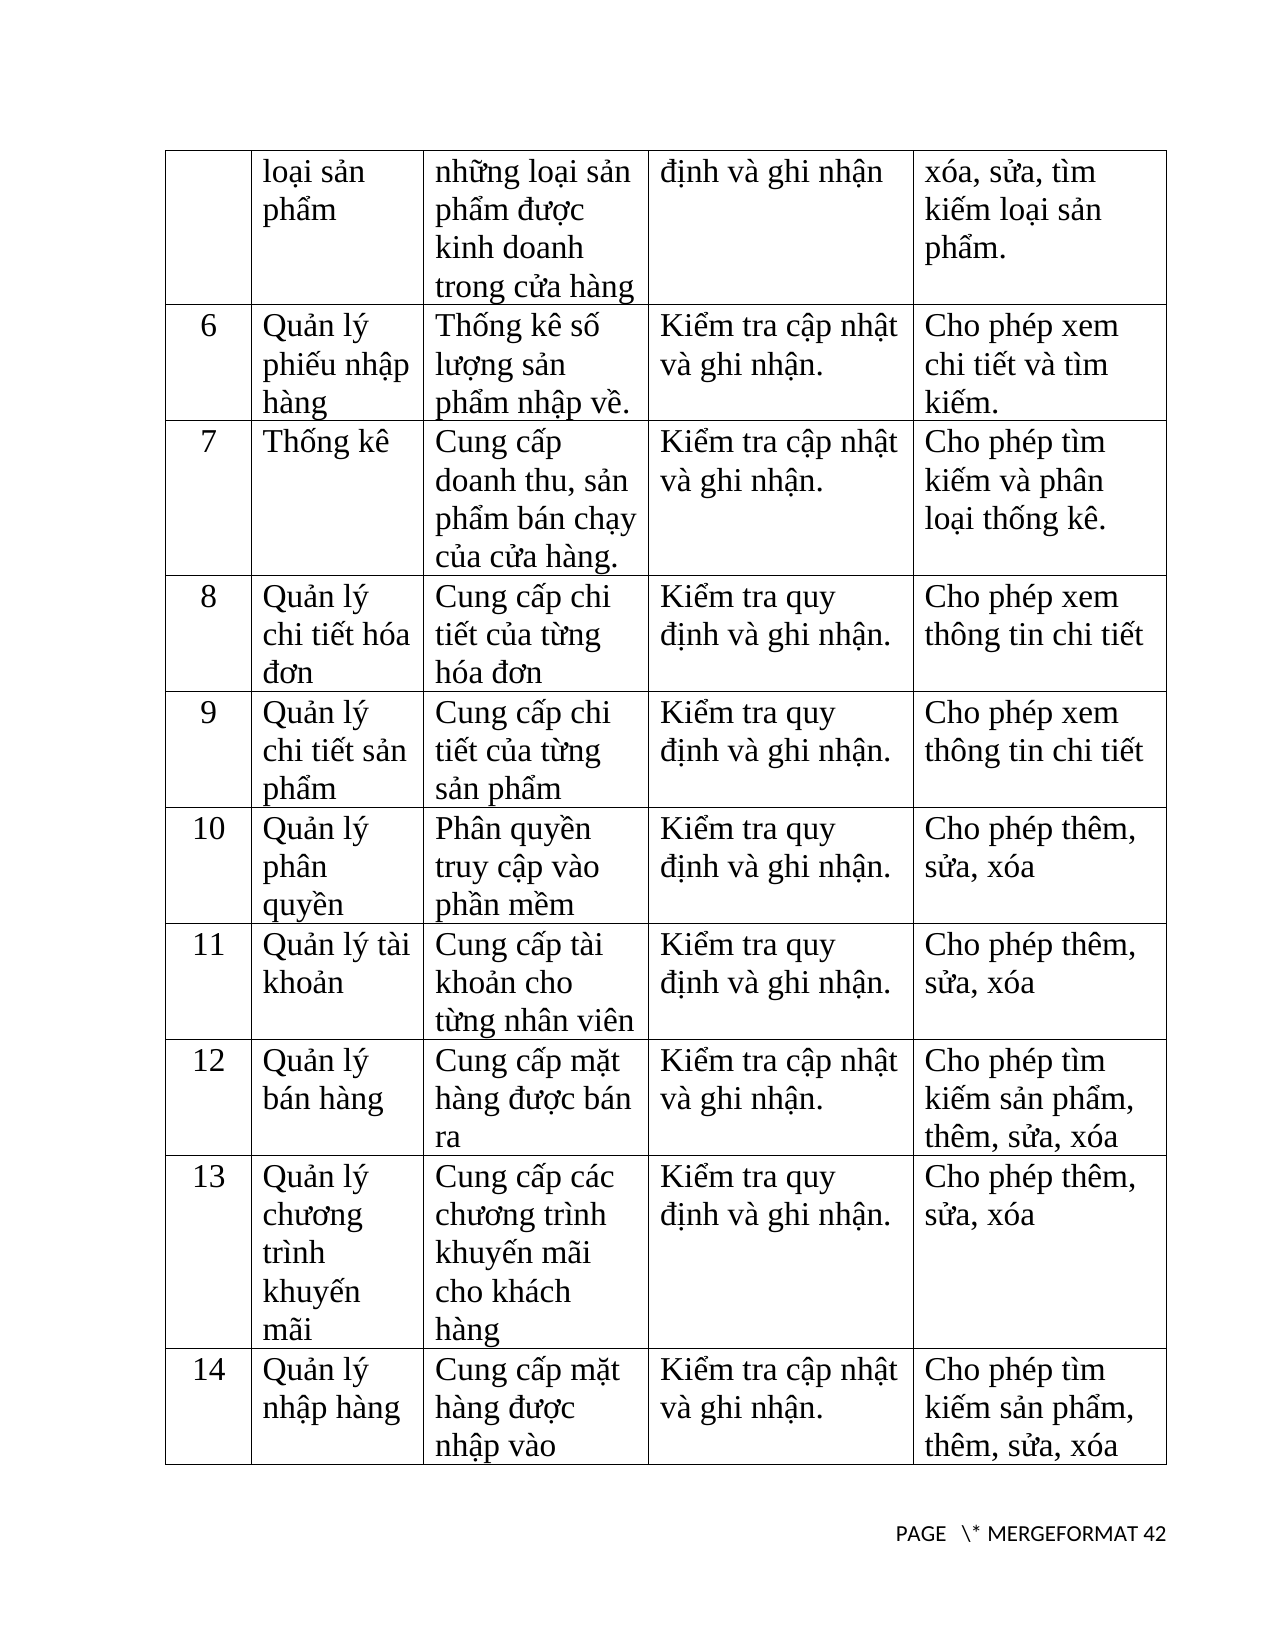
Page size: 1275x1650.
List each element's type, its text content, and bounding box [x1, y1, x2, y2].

table_cell Kiểm tra cập nhật và ghi nhận. [649, 421, 913, 575]
table_cell Thống kê [252, 421, 423, 575]
table_cell Cung cấp các chương trình khuyến mãi cho khách hàng [424, 1156, 648, 1348]
table_cell Kiểm tra quy định và ghi nhận. [649, 692, 913, 807]
table_cell Kiểm tra quy định và ghi nhận. [649, 808, 913, 923]
table_cell 6 [166, 305, 251, 420]
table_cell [914, 151, 1166, 304]
table_cell Quản lý chi tiết hóa đơn [252, 576, 423, 691]
table_cell Quản lý tài khoản [252, 924, 423, 1039]
table_cell Kiểm tra cập nhật và ghi nhận. [649, 1040, 913, 1155]
table_cell Cho phép xem thông tin chi tiết [914, 576, 1166, 691]
table_cell 10 [166, 808, 251, 923]
table_cell Cho phép thêm, sửa, xóa [914, 924, 1166, 1039]
table_cell Cung cấp chi tiết của từng hóa đơn [424, 576, 648, 691]
table_cell Cung cấp tài khoản cho từng nhân viên [424, 924, 648, 1039]
table_cell Quản lý bán hàng [252, 1040, 423, 1155]
table_cell Cho phép tìm kiếm sản phẩm, thêm, sửa, xóa [914, 1040, 1166, 1155]
table_cell Quản lý chi tiết sản phẩm [252, 692, 423, 807]
table_cell 5 [166, 151, 251, 304]
table_cell Cung cấp mặt hàng được nhập vào [424, 1349, 648, 1464]
table_cell Thống kê số lượng sản phẩm nhập về. [424, 305, 648, 420]
table_cell Kiểm tra cập nhật và ghi nhận. [649, 305, 913, 420]
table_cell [649, 151, 913, 304]
table_cell Cho phép tìm kiếm và phân loại thống kê. [914, 421, 1166, 575]
table_cell Cung cấp doanh thu, sản phẩm bán chạy của cửa hàng. [424, 421, 648, 575]
table_cell Cho phép thêm, sửa, xóa [914, 808, 1166, 923]
table_cell 11 [166, 924, 251, 1039]
table_cell Kiểm tra quy định và ghi nhận. [649, 1156, 913, 1348]
table_cell Phân quyền truy cập vào phần mềm [424, 808, 648, 923]
table_cell Quản lý phân quyền [252, 808, 423, 923]
table_cell Cho phép thêm, sửa, xóa [914, 1156, 1166, 1348]
table_cell 9 [166, 692, 251, 807]
table_cell 14 [166, 1349, 251, 1464]
table_cell Cung cấp mặt hàng được bán ra [424, 1040, 648, 1155]
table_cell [252, 151, 423, 304]
table_cell Cho phép tìm kiếm sản phẩm, thêm, sửa, xóa [914, 1349, 1166, 1464]
table_cell Quản lý chương trình khuyến mãi [252, 1156, 423, 1348]
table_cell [649, 1349, 913, 1464]
table_cell 8 [166, 576, 251, 691]
table_cell 7 [166, 421, 251, 575]
table_cell Kiểm tra quy định và ghi nhận. [649, 576, 913, 691]
table_cell 13 [166, 1156, 251, 1348]
table_cell Cho phép xem thông tin chi tiết [914, 692, 1166, 807]
table_cell Quản lý nhập hàng [252, 1349, 423, 1464]
table_cell Cung cấp chi tiết của từng sản phẩm [424, 692, 648, 807]
table_cell Kiểm tra quy định và ghi nhận. [649, 924, 913, 1039]
table_cell 12 [166, 1040, 251, 1155]
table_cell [424, 151, 648, 304]
table_cell Quản lý phiếu nhập hàng [252, 305, 423, 420]
table_cell Cho phép xem chi tiết và tìm kiếm. [914, 305, 1166, 420]
